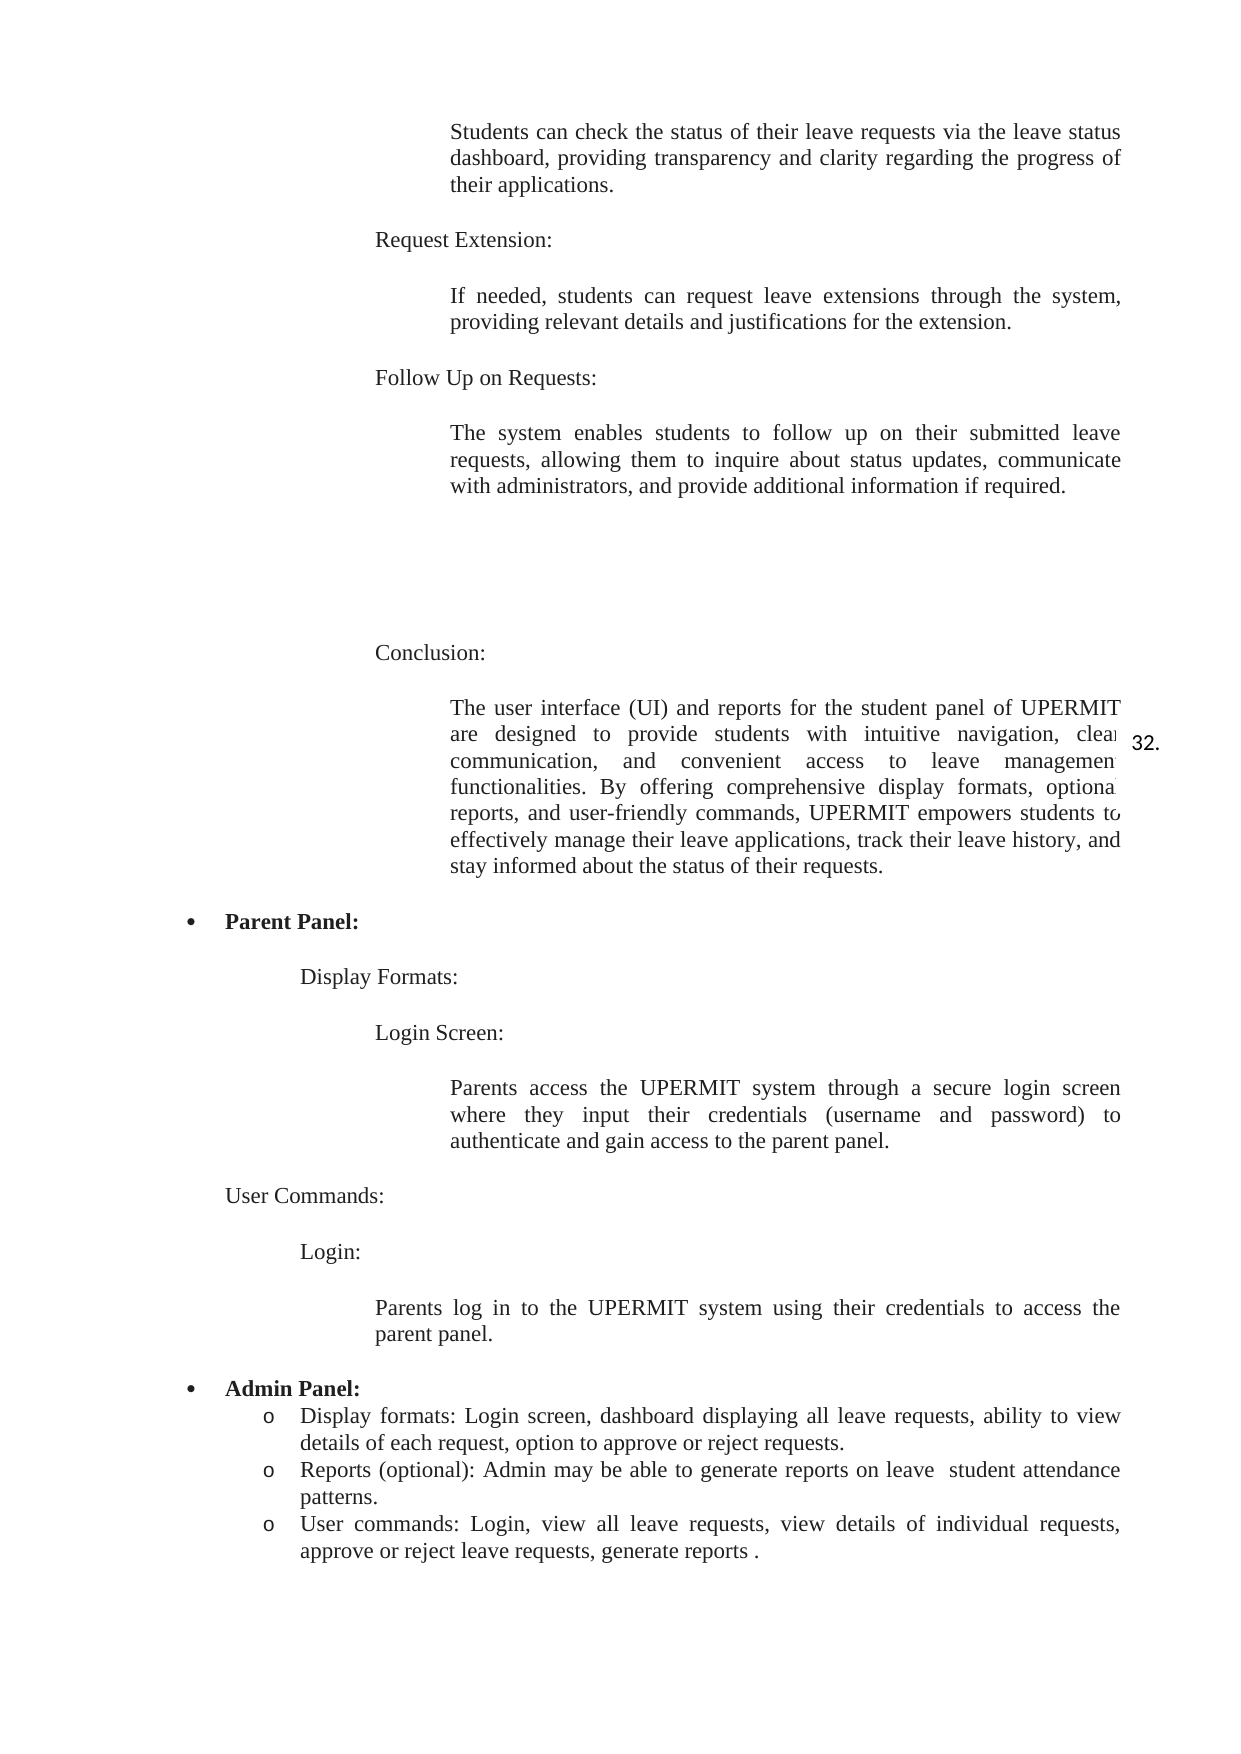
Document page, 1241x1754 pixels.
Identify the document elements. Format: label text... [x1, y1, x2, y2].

text Login: [225, 1238, 1122, 1264]
text Display Formats: [225, 963, 1122, 989]
text The system enables students to follow up on their submitted leave requests, allowing them to inquire about status updates, communicate with administrators, and provide additional information if required. [450, 419, 1122, 498]
list Reports (optional): Admin may be able to generate reports on leave student attendance patterns. [262, 1456, 1122, 1510]
text Parents access the UPERMIT system through a secure login screen where they input their credentials (username and password) to authenticate and gain access to the parent panel. [450, 1074, 1122, 1153]
text Conclusion: [375, 638, 1122, 665]
list Display formats: Login screen, dashboard displaying all leave requests, ability to view details of each request, option to approve or reject requests. [262, 1402, 1122, 1456]
list Parent Panel: [187, 908, 1122, 934]
text Students can check the status of their leave requests via the leave status dashboard, providing transparency and clarity regarding the progress of their applications. [450, 118, 1122, 197]
text The user interface (UI) and reports for the student panel of UPERMIT are designed to provide students with intuitive navigation, clear communication, and convenient access to leave management functionalities. By offering comprehensive display formats, optional reports, and user-friendly commands, UPERMIT empowers students to effectively manage their leave applications, track their leave history, and stay informed about the status of their requests. [450, 694, 1122, 878]
list Admin Panel: [187, 1375, 1122, 1402]
text Follow Up on Requests: [375, 364, 1122, 390]
text User Commands: [150, 1182, 1122, 1209]
text If needed, students can request leave extensions through the system, providing relevant details and justifications for the extension. [450, 282, 1122, 334]
text Login Screen: [300, 1019, 1122, 1045]
list User commands: Login, view all leave requests, view details of individual requests, approve or reject leave requests, generate reports . [262, 1510, 1122, 1564]
text Request Extension: [337, 226, 1122, 253]
text Parents log in to the UPERMIT system using their credentials to access the parent panel. [375, 1293, 1122, 1346]
